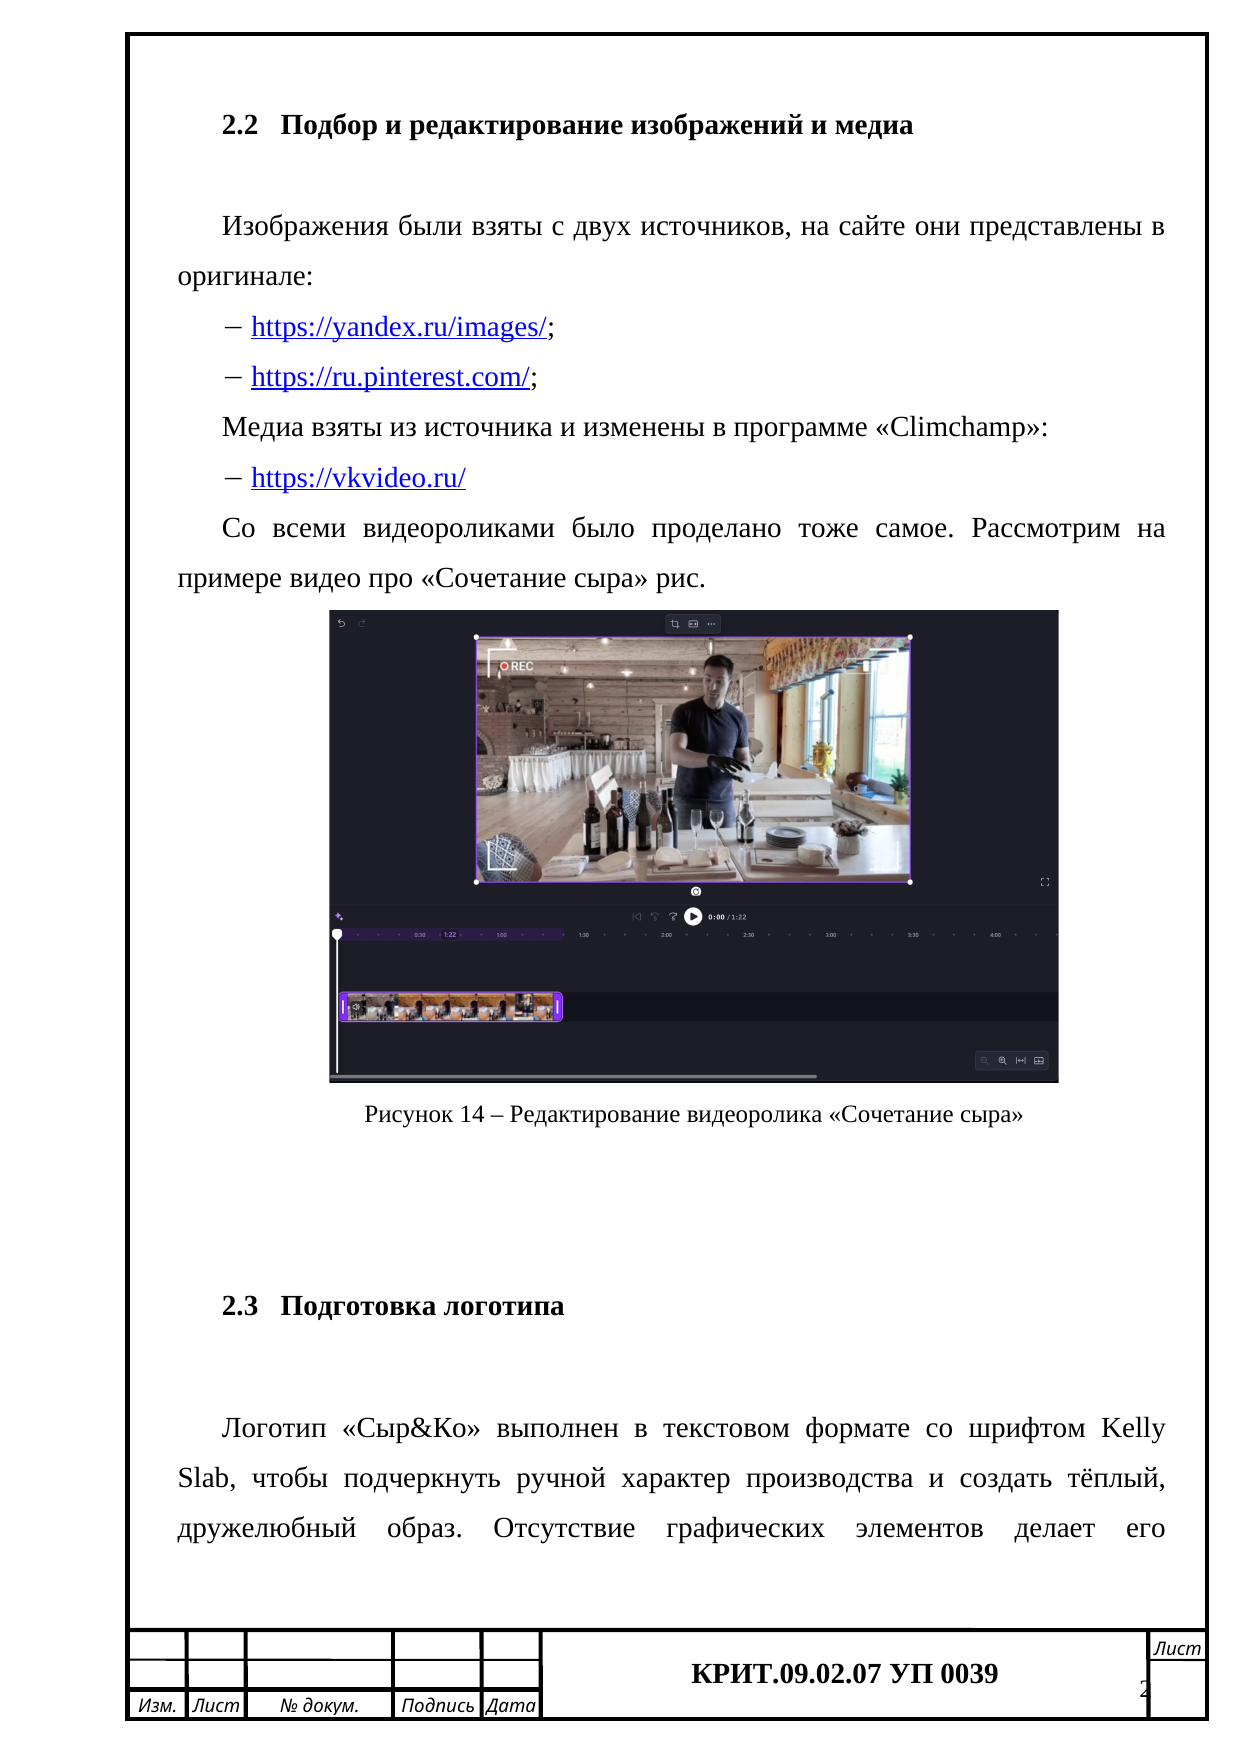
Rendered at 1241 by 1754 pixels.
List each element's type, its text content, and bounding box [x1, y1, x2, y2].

text Медиа взяты из источника и изменены в программе «Climchamp»: [177, 409, 1167, 443]
list https://ru.pinterest.com/; [177, 359, 1167, 393]
text Изображения были взяты с двух источников, на сайте они представлены в оригинале: [177, 208, 1167, 292]
list Со всеми видеороликами было проделано тоже самое. Рассмотрим на примере видео про «Сочетание сыра» рис. [177, 510, 1167, 594]
list https://vkvideo.ru/ [177, 460, 1167, 493]
picture [329, 610, 1059, 1083]
list https://yandex.ru/images/; [177, 309, 1167, 342]
text Рисунок 14 – Редактирование видеоролика «Сочетание сыра» [177, 1099, 1167, 1128]
subtitle Подготовка логотипа [177, 1288, 1167, 1322]
subtitle Подбор и редактирование изображений и медиа [177, 107, 1167, 141]
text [177, 1410, 1167, 1544]
